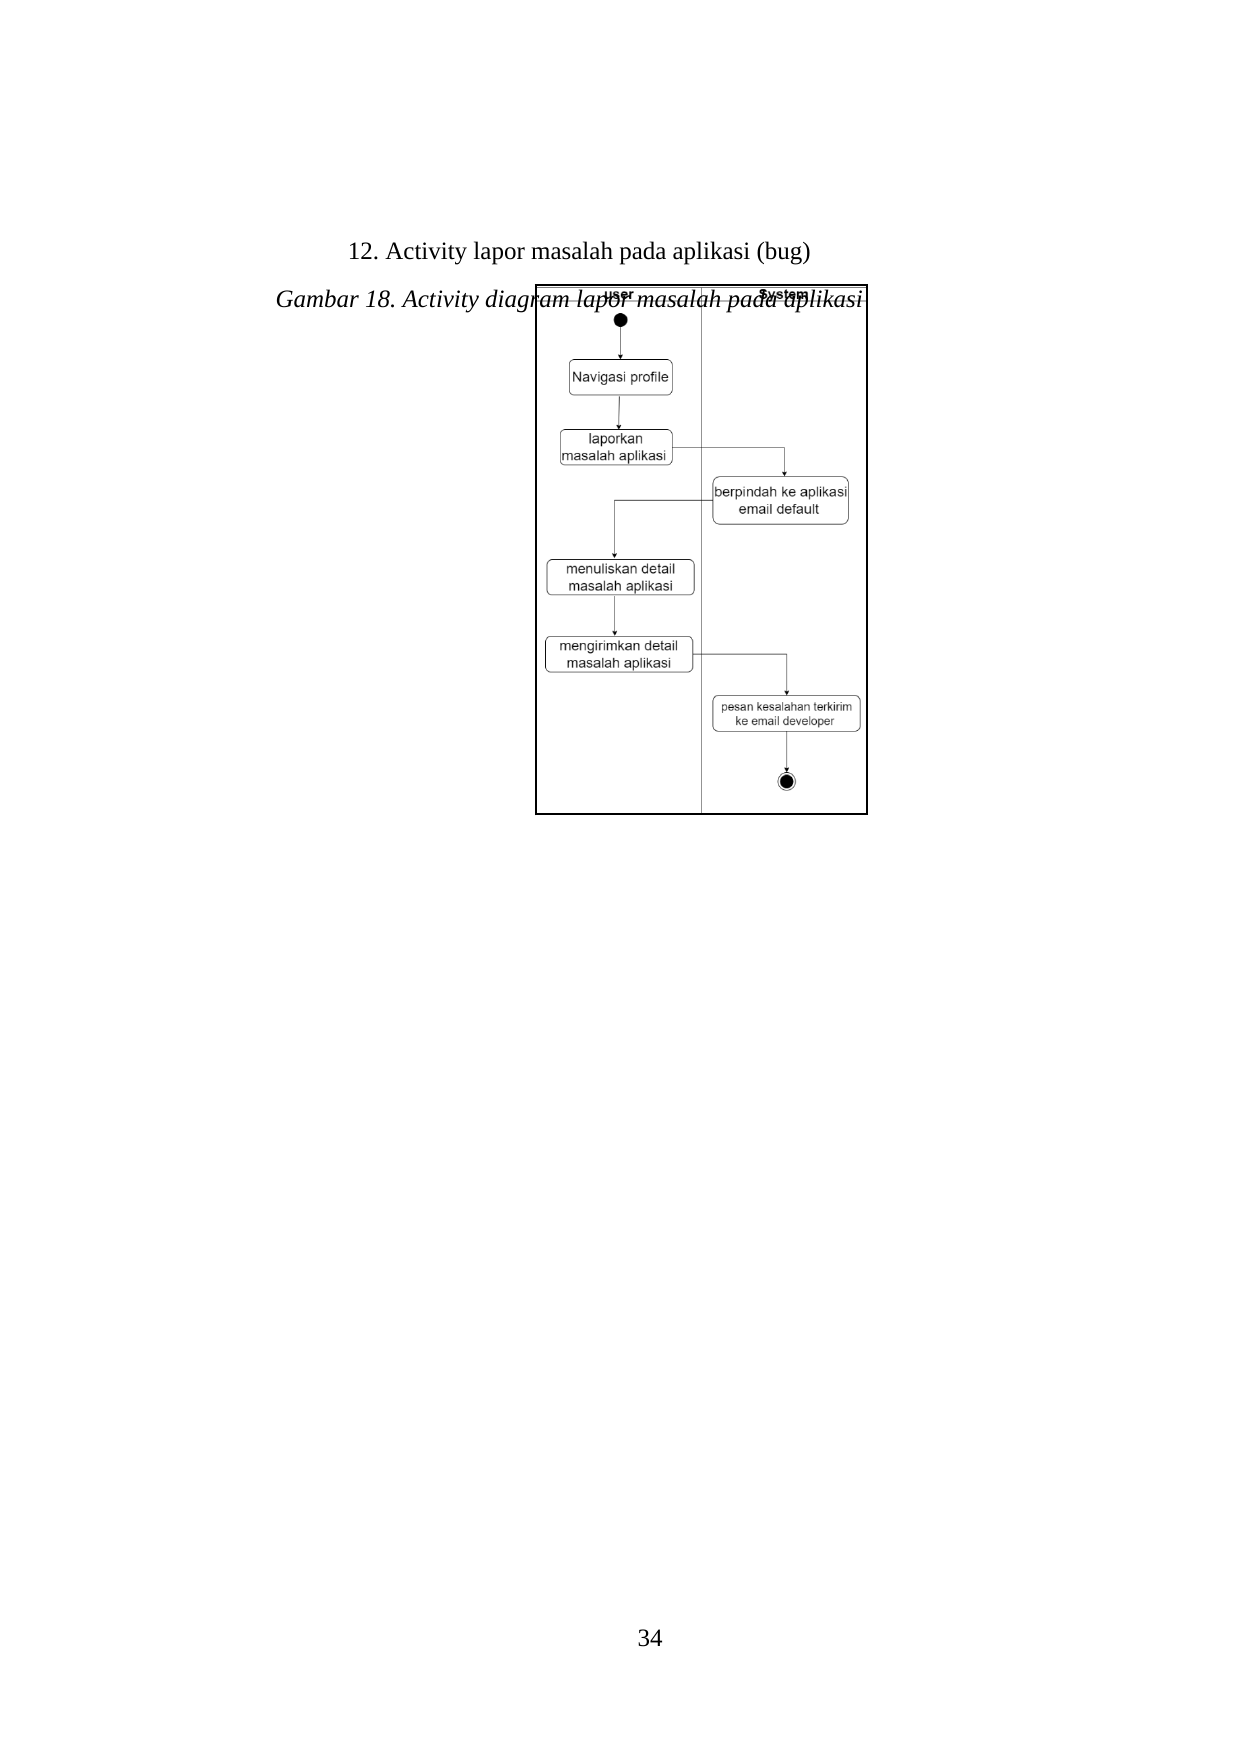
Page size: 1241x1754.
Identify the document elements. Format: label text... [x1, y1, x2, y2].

subtitle Activity lapor masalah pada aplikasi (bug) [348, 236, 1063, 265]
picture [537, 286, 866, 813]
